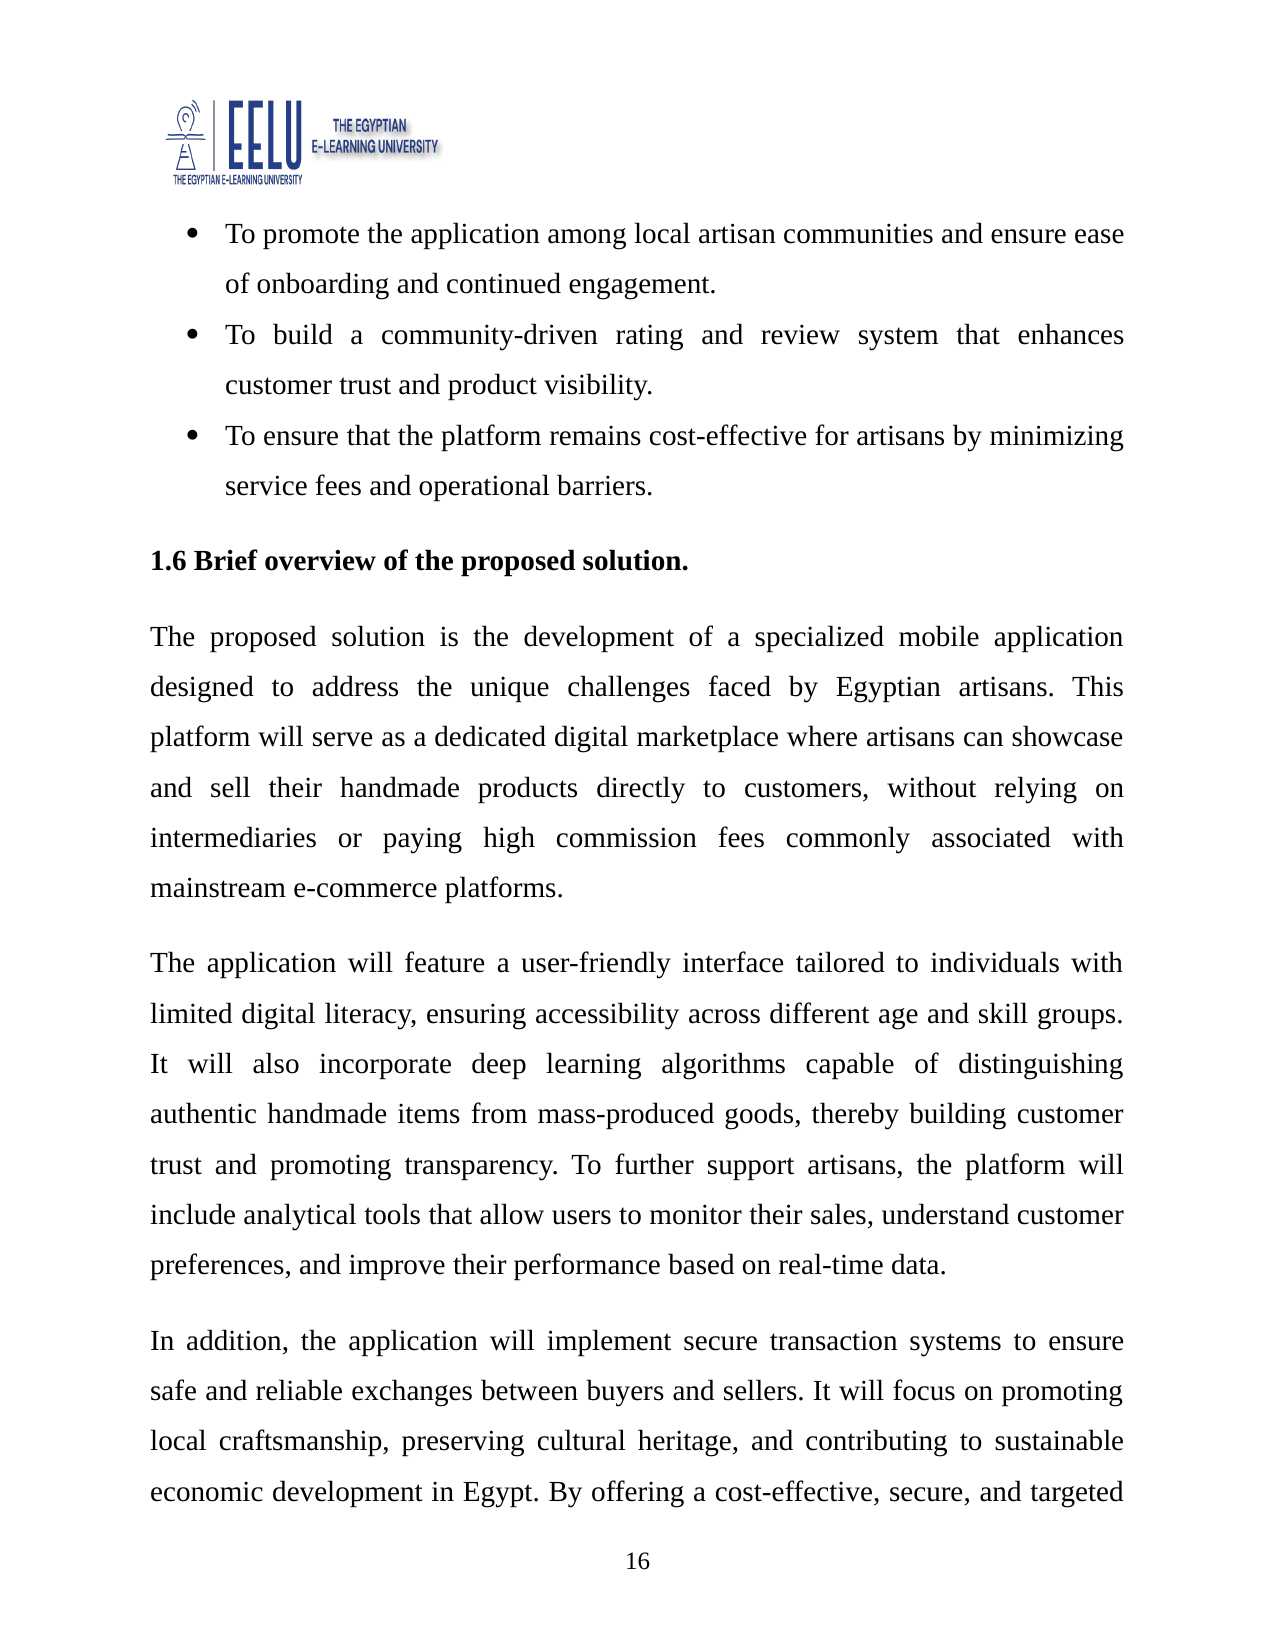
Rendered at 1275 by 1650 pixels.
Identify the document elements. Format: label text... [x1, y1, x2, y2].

list To ensure that the platform remains cost-effective for artisans by minimizing service fees and operational barriers. [187, 418, 1125, 502]
subtitle 1.6 Brief overview of the proposed solution. [150, 543, 1125, 577]
list To promote the application among local artisan communities and ensure ease of onboarding and continued engagement. [187, 216, 1125, 300]
text The application will feature a user-friendly interface tailored to individuals with limited digital literacy, ensuring accessibility across different age and skill groups. It will also incorporate deep learning algorithms capable of distinguishing authentic handmade items from mass-produced goods, thereby building customer trust and promoting transparency. To further support artisans, the platform will include analytical tools that allow users to monitor their sales, understand customer preferences, and improve their performance based on real-time data. [150, 946, 1125, 1281]
list To build a community-driven rating and review system that enhances customer trust and product visibility. [187, 317, 1125, 401]
text The proposed solution is the development of a specialized mobile application designed to address the unique challenges faced by Egyptian artisans. This platform will serve as a dedicated digital marketplace where artisans can showcase and sell their handmade products directly to customers, without relying on intermediaries or paying high commission fees commonly associated with mainstream e-commerce platforms. [150, 619, 1125, 904]
picture [150, 75, 444, 188]
